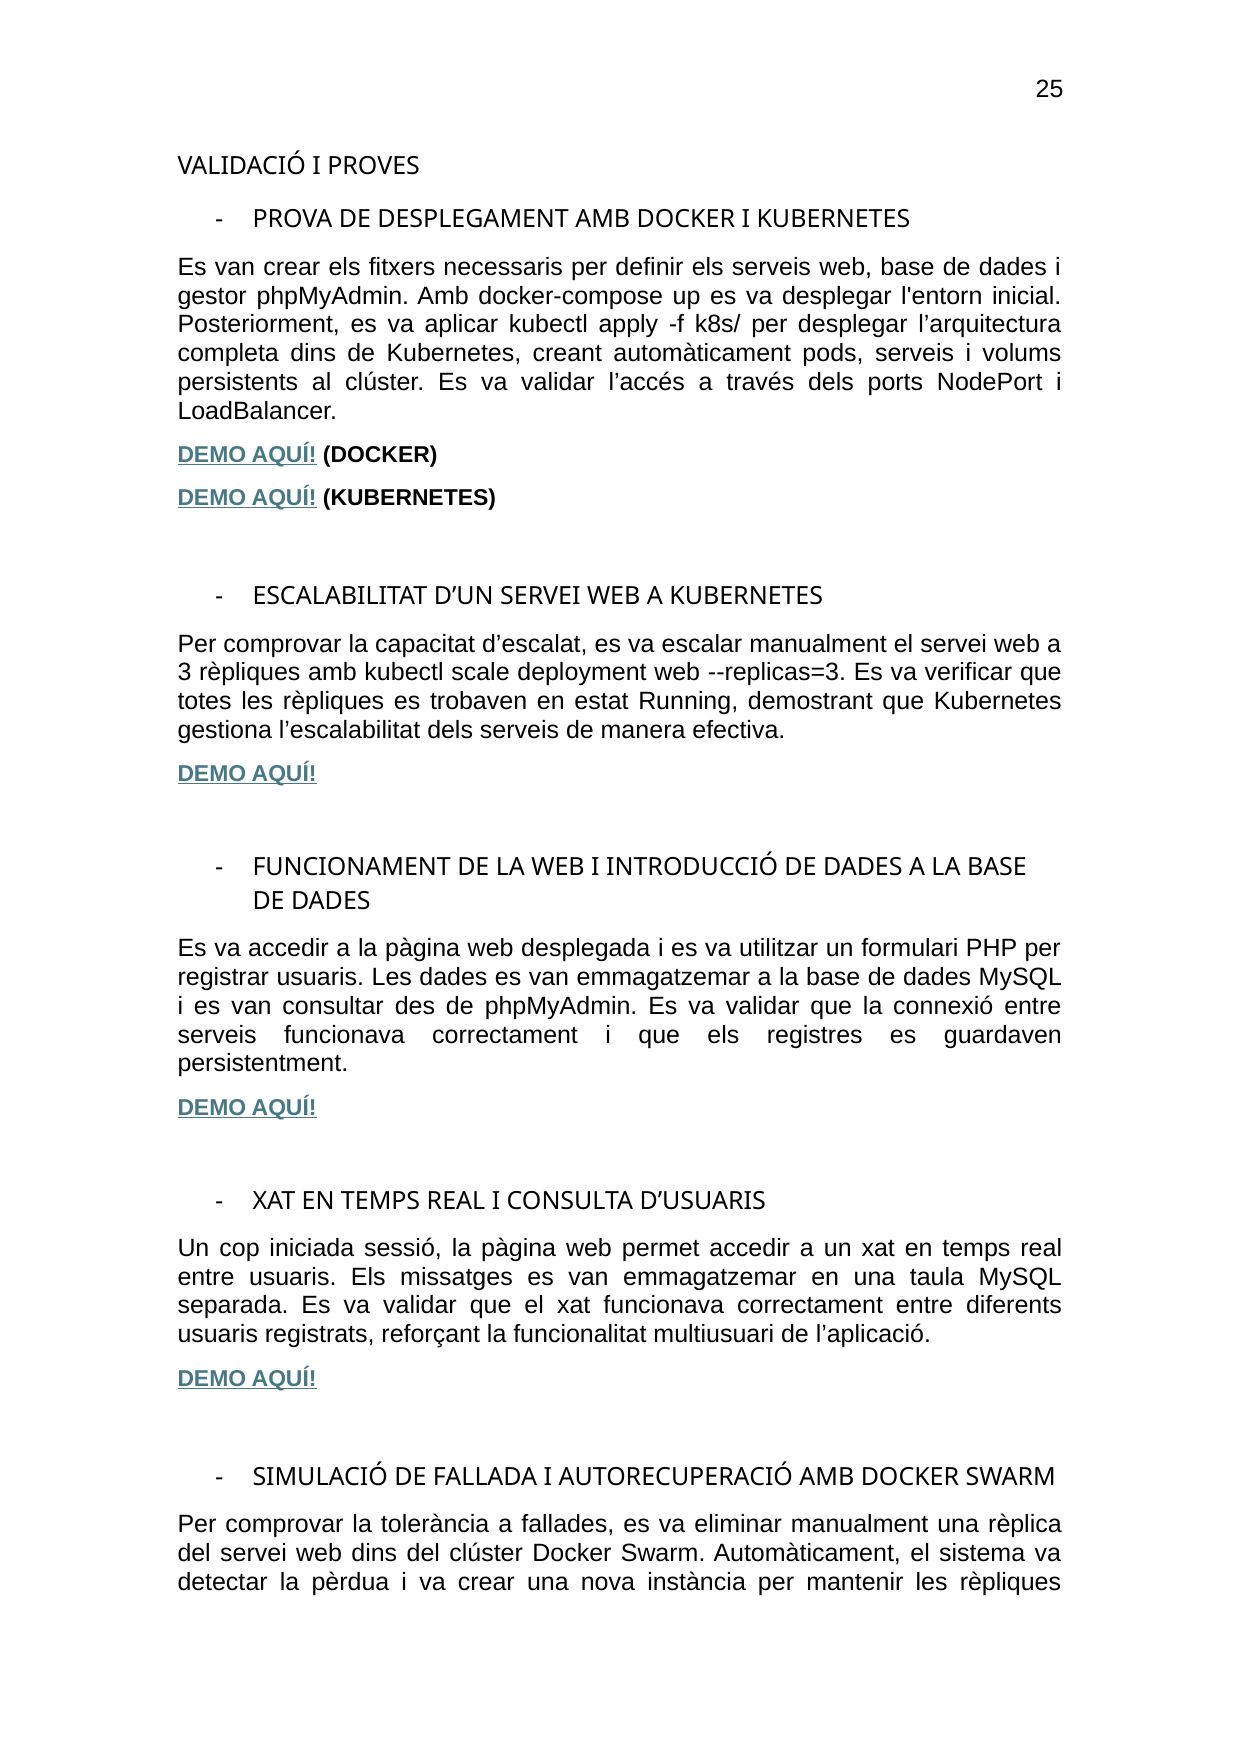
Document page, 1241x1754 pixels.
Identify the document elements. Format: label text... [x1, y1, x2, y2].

text VALIDACIÓ I PROVES [177, 148, 1063, 182]
list SIMULACIÓ DE FALLADA I AUTORECUPERACIÓ AMB DOCKER SWARM [215, 1458, 1063, 1492]
text DEMO AQUÍ! [177, 1365, 1063, 1391]
text Per comprovar la capacitat d’escalat, es va escalar manualment el servei web a 3 rèpliques amb kubectl scale deployment web --replicas=3. Es va verificar que totes les rèpliques es trobaven en estat Running, demostrant que Kubernetes gestiona l’escalabilitat dels serveis de manera efectiva. [177, 628, 1063, 743]
text Es va accedir a la pàgina web desplegada i es va utilitzar un formulari PHP per registrar usuaris. Les dades es van emmagatzemar a la base de dades MySQL i es van consultar des de phpMyAdmin. Es va validar que la connexió entre serveis funcionava correctament i que els registres es guardaven persistentment. [177, 933, 1063, 1077]
text DEMO AQUÍ! (DOCKER) [177, 441, 1063, 467]
list FUNCIONAMENT DE LA WEB I INTRODUCCIÓ DE DADES A LA BASE DE DADES [215, 849, 1063, 917]
text Es van crear els fitxers necessaris per definir els serveis web, base de dades i gestor phpMyAdmin. Amb docker-compose up es va desplegar l'entorn inicial. Posteriorment, es va aplicar kubectl apply -f k8s/ per desplegar l’arquitectura completa dins de Kubernetes, creant automàticament pods, serveis i volums persistents al clúster. Es va validar l’accés a través dels ports NodePort i LoadBalancer. [177, 252, 1063, 424]
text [177, 1509, 1063, 1595]
text DEMO AQUÍ! [177, 1094, 1063, 1120]
list ESCALABILITAT D’UN SERVEI WEB A KUBERNETES [215, 578, 1063, 612]
text DEMO AQUÍ! [177, 760, 1063, 787]
list XAT EN TEMPS REAL I CONSULTA D’USUARIS [215, 1182, 1063, 1216]
text DEMO AQUÍ! (KUBERNETES) [177, 484, 1063, 510]
text Un cop iniciada sessió, la pàgina web permet accedir a un xat en temps real entre usuaris. Els missatges es van emmagatzemar en una taula MySQL separada. Es va validar que el xat funcionava correctament entre diferents usuaris registrats, reforçant la funcionalitat multiusuari de l’aplicació. [177, 1233, 1063, 1348]
list PROVA DE DESPLEGAMENT AMB DOCKER I KUBERNETES [215, 201, 1063, 235]
